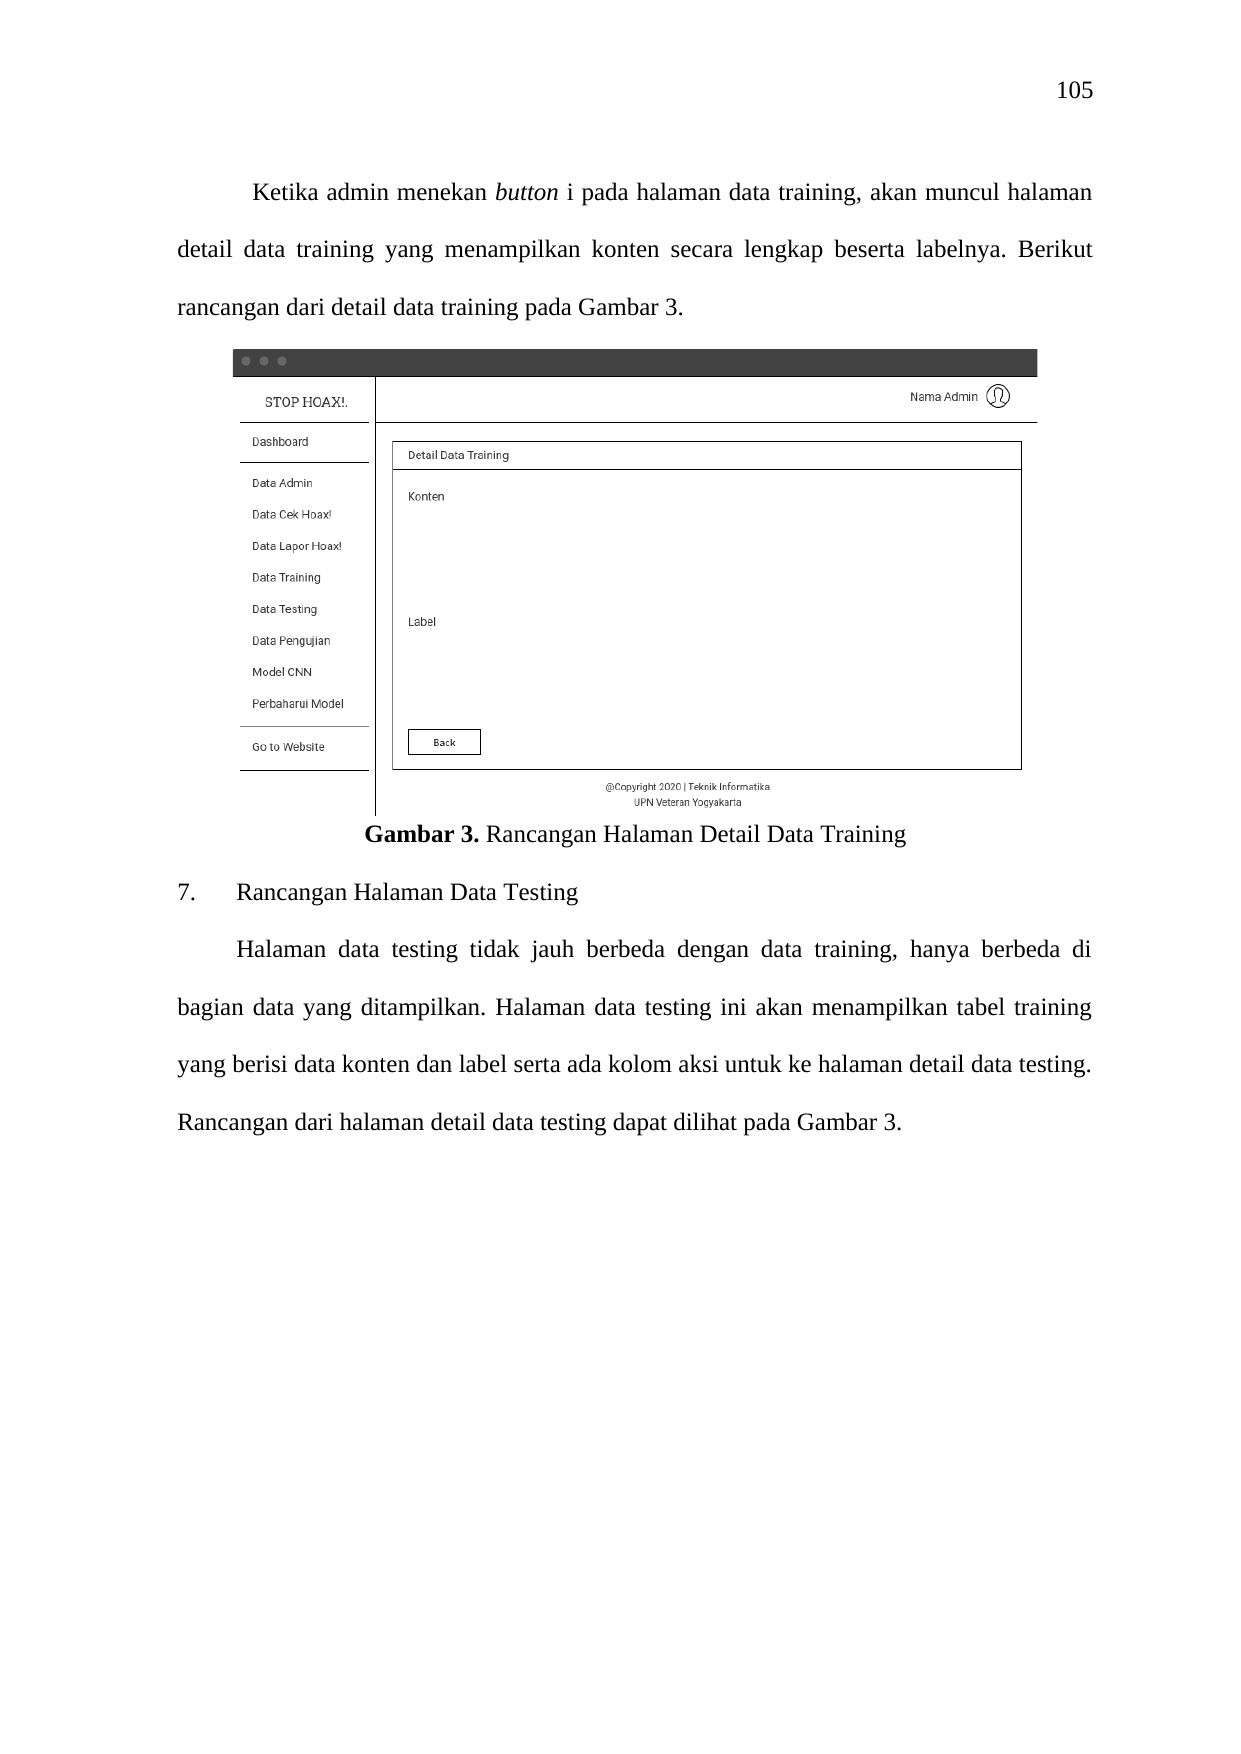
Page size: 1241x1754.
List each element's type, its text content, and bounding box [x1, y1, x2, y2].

list Rancangan Halaman Data Testing [177, 877, 1093, 906]
list Gambar 3. Rancangan Halaman Detail Data Training [177, 819, 1093, 848]
picture [232, 349, 1038, 816]
text Halaman data testing tidak jauh berbeda dengan data training, hanya berbeda di bagian data yang ditampilkan. Halaman data testing ini akan menampilkan tabel training yang berisi data konten dan label serta ada kolom aksi untuk ke halaman detail data testing. Rancangan dari halaman detail data testing dapat dilihat pada Gambar 3. [177, 934, 1093, 1136]
list Ketika admin menekan button i pada halaman data training, akan muncul halaman detail data training yang menampilkan konten secara lengkap beserta labelnya. Berikut rancangan dari detail data training pada Gambar 3. [177, 177, 1093, 321]
